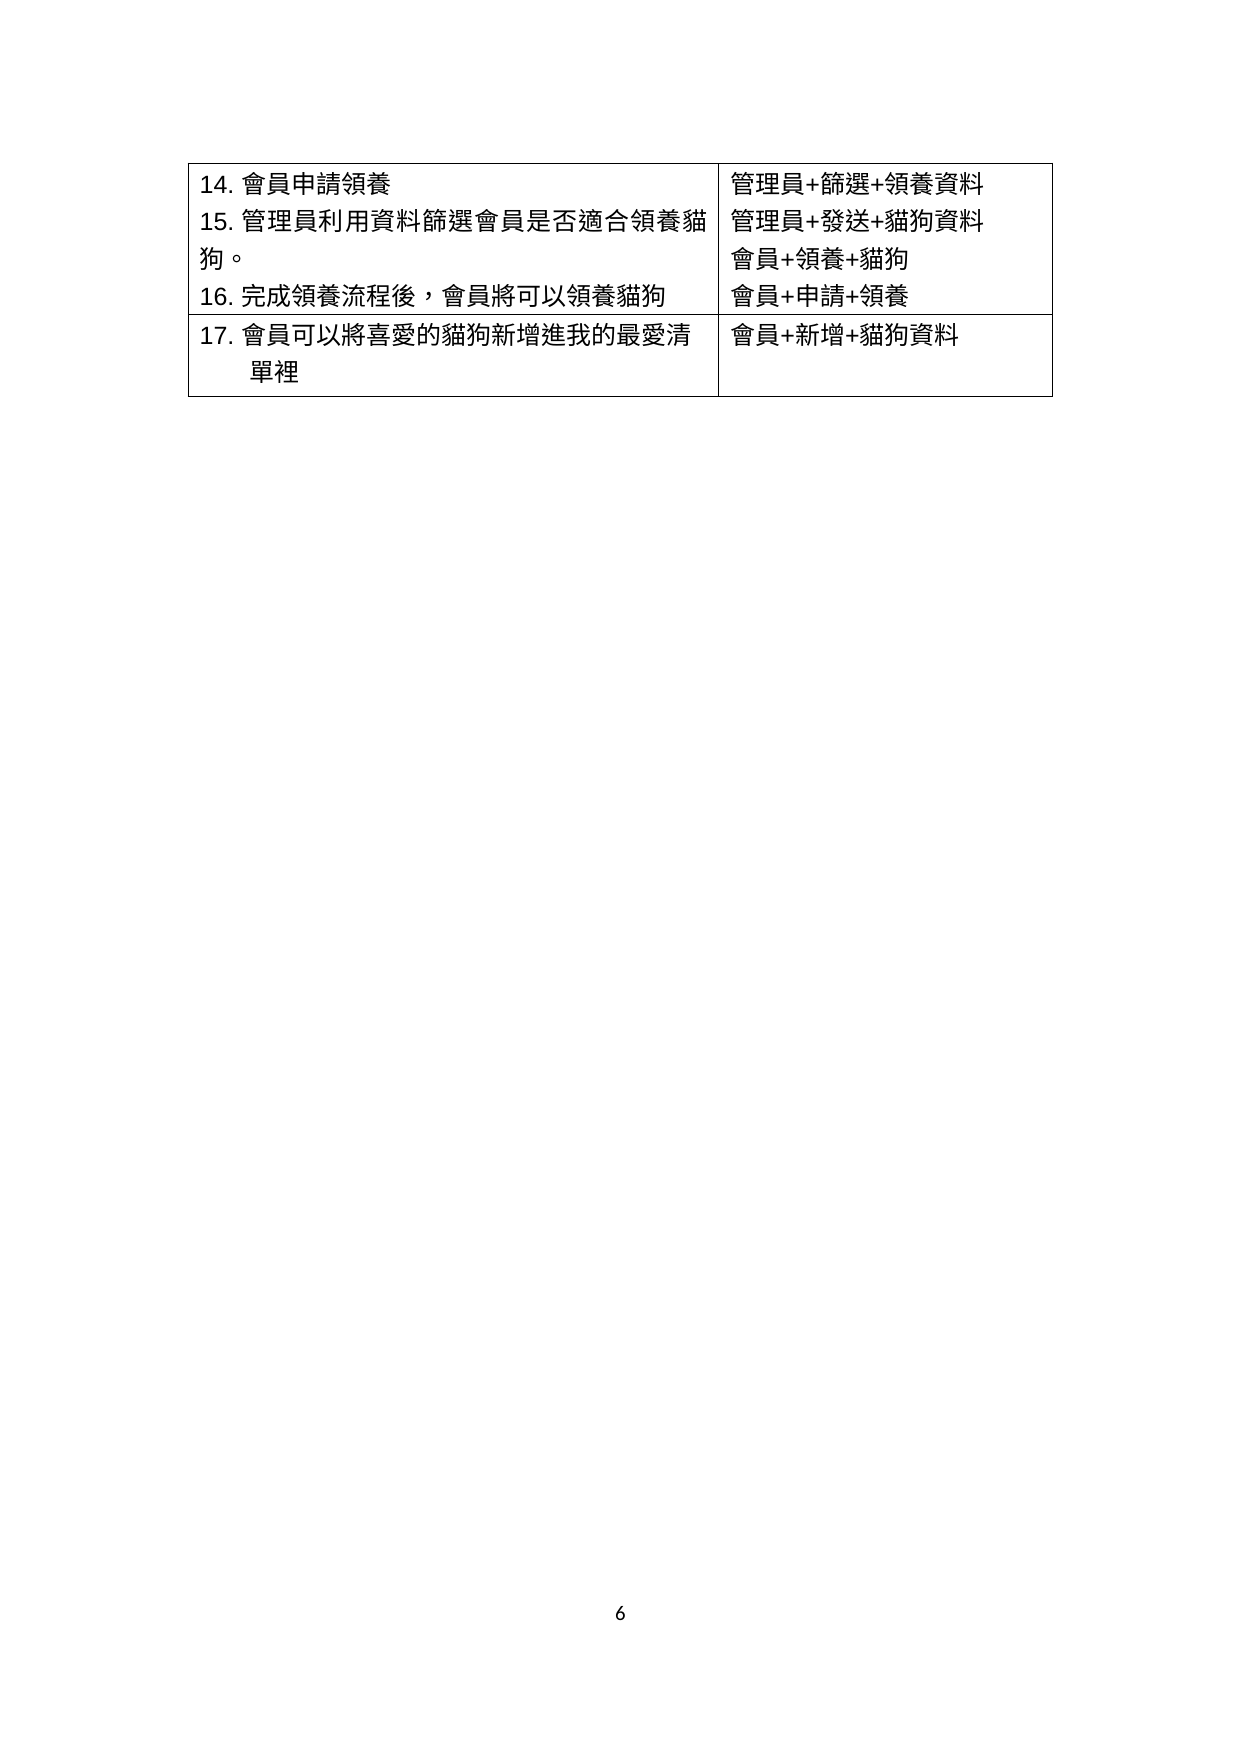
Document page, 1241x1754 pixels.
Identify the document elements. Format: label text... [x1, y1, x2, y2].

table_cell 會員+新增+貓狗資料 [719, 315, 1052, 396]
table_cell 會員申請領養 管理員利用資料篩選會員是否適合領養貓狗。 完成領養流程後，會員將可以領養貓狗 [189, 164, 718, 313]
table_cell 會員可以將喜愛的貓狗新增進我的最愛清單裡 [189, 315, 718, 396]
table_cell 管理員+篩選+領養資料 管理員+發送+貓狗資料 會員+領養+貓狗 會員+申請+領養 [719, 164, 1052, 313]
